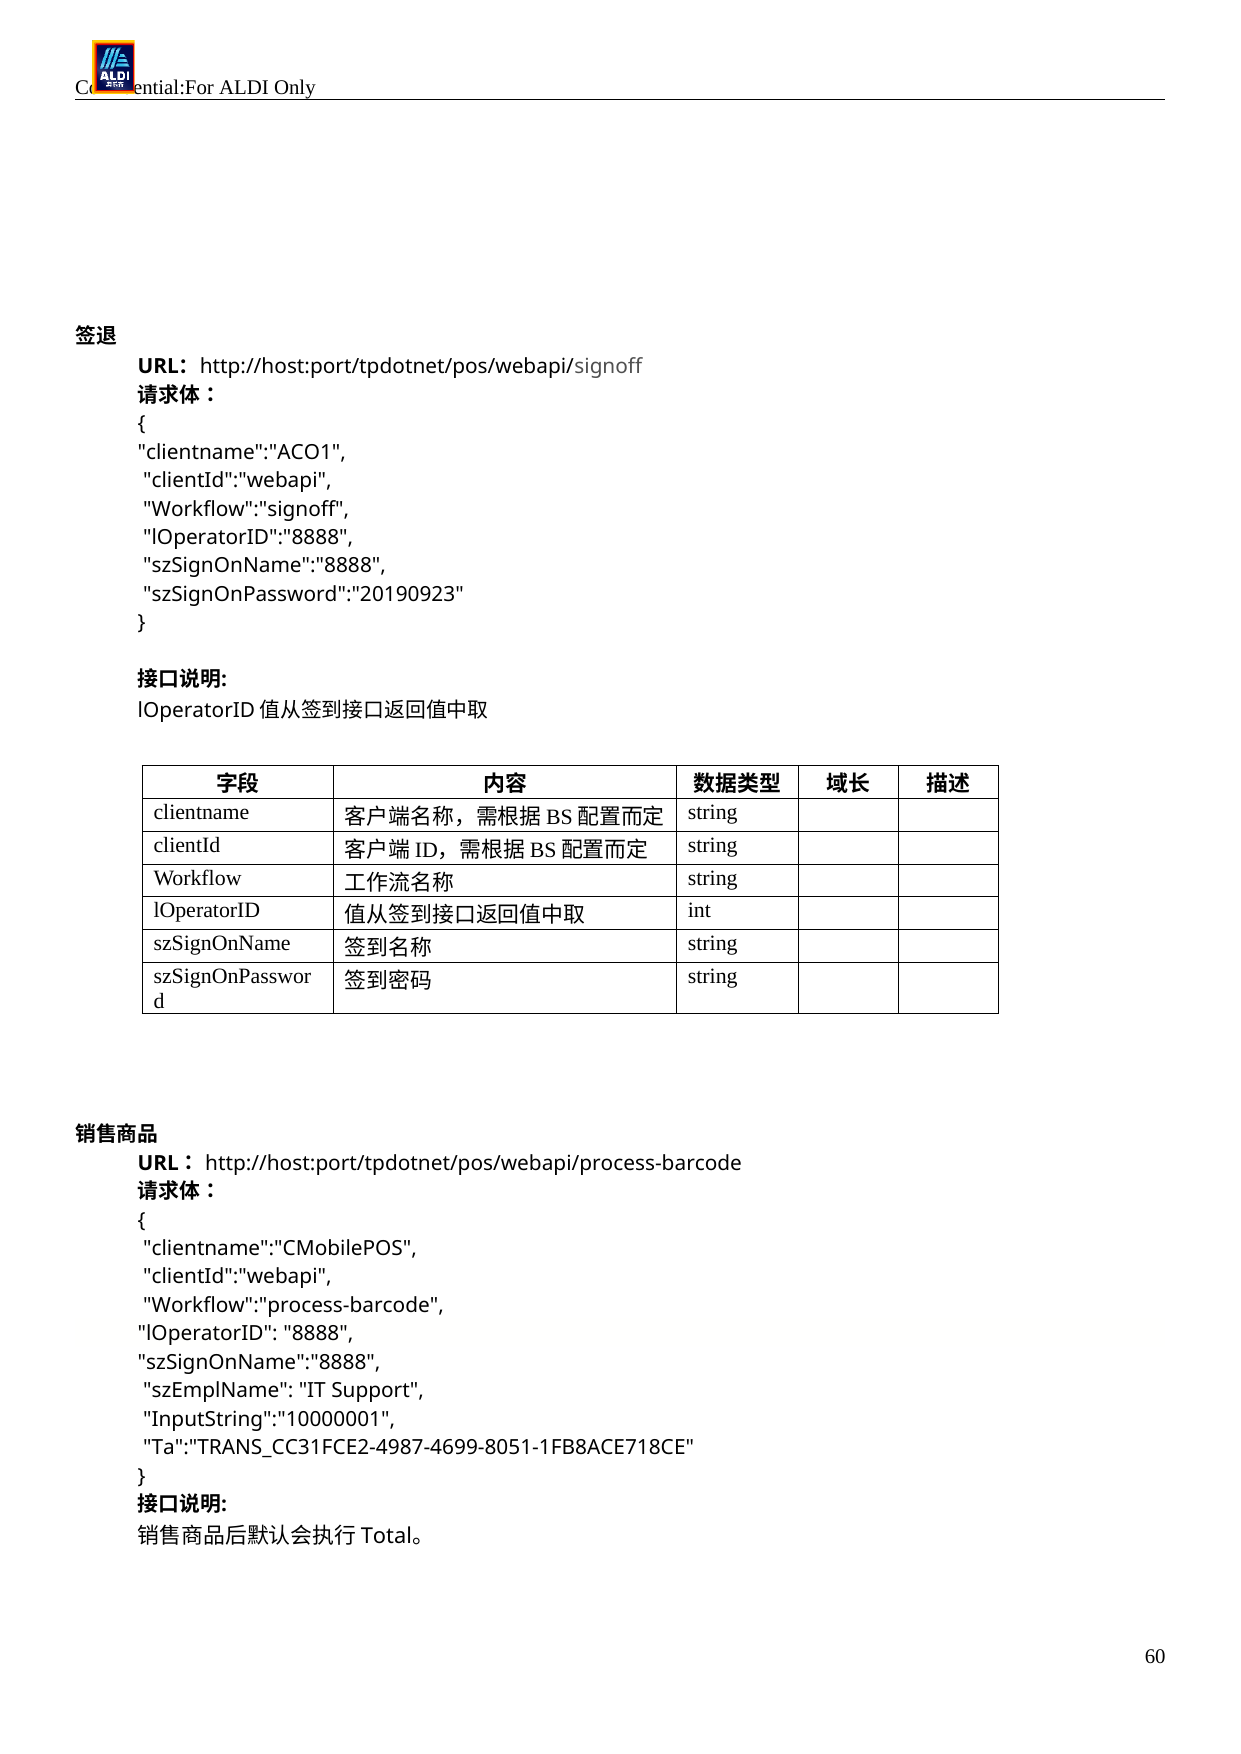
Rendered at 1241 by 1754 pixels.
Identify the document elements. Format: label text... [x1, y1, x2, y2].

table_cell Workflow [143, 865, 333, 896]
text 接口说明: [75, 1489, 1165, 1518]
text { [75, 408, 1165, 437]
text "clientId":"webapi", [75, 1262, 1165, 1290]
table_header 域长 [799, 766, 898, 798]
text { [75, 1205, 1165, 1233]
table_cell [899, 865, 998, 896]
text "lOperatorID": "8888", [75, 1318, 1165, 1347]
text "szSignOnName":"8888", [75, 1347, 1165, 1375]
subtitle 签退 [75, 319, 1165, 350]
table_cell clientId [143, 832, 333, 863]
text "Workflow":"process-barcode", [75, 1290, 1165, 1318]
table_cell string [677, 799, 798, 831]
text "szSignOnPassword":"20190923" [75, 579, 1165, 607]
table_cell 客户端名称，需根据BS配置而定 [334, 799, 676, 831]
text 请求体： [75, 380, 1165, 408]
table_cell clientname [143, 799, 333, 831]
table_cell [799, 799, 898, 831]
text 请求体： [75, 1176, 1165, 1205]
table_cell string [677, 832, 798, 863]
table_cell [799, 865, 898, 896]
text URL：http://host:port/tpdotnet/pos/webapi/signoff [75, 350, 1165, 380]
text "lOperatorID":"8888", [75, 522, 1165, 551]
table_cell [899, 963, 998, 1013]
table_cell szSignOnName [143, 930, 333, 962]
subtitle 销售商品 [75, 1119, 1165, 1148]
text "Workflow":"signoff", [75, 494, 1165, 522]
table_cell string [677, 930, 798, 962]
text "clientId":"webapi", [75, 465, 1165, 494]
table_cell 签到名称 [334, 930, 676, 962]
table_header 数据类型 [677, 766, 798, 798]
table_cell int [677, 897, 798, 929]
table_cell 签到密码 [334, 963, 676, 1013]
table_cell [899, 897, 998, 929]
text } [75, 1461, 1165, 1489]
text URL： http://host:port/tpdotnet/pos/webapi/process-barcode [75, 1148, 1165, 1176]
table_header 字段 [143, 766, 333, 798]
table_cell szSignOnPassword [143, 963, 333, 1013]
table_cell [799, 930, 898, 962]
text 销售商品后默认会执行Total。 [75, 1518, 1165, 1549]
text lOperatorID值从签到接口返回值中取 [75, 693, 1165, 723]
table_cell [799, 832, 898, 863]
table_cell 值从签到接口返回值中取 [334, 897, 676, 929]
text 接口说明: [75, 664, 1165, 693]
table_header 描述 [899, 766, 998, 798]
table_header 内容 [334, 766, 676, 798]
text "clientname":"CMobilePOS", [75, 1233, 1165, 1262]
table_cell string [677, 865, 798, 896]
text "Ta":"TRANS_CC31FCE2-4987-4699-8051-1FB8ACE718CE" [75, 1432, 1165, 1461]
text "clientname":"ACO1", [75, 437, 1165, 465]
text "szSignOnName":"8888", [75, 551, 1165, 579]
picture [90, 39, 135, 92]
table_cell string [677, 963, 798, 1013]
table_cell 客户端ID，需根据BS配置而定 [334, 832, 676, 863]
table_cell [899, 799, 998, 831]
table_cell lOperatorID [143, 897, 333, 929]
table_cell [899, 832, 998, 863]
table_cell 工作流名称 [334, 865, 676, 896]
table_cell [799, 897, 898, 929]
text } [75, 607, 1165, 636]
text "szEmplName": "IT Support", [75, 1375, 1165, 1404]
table_cell [899, 930, 998, 962]
text "InputString":"10000001", [75, 1404, 1165, 1432]
table_cell [799, 963, 898, 1013]
